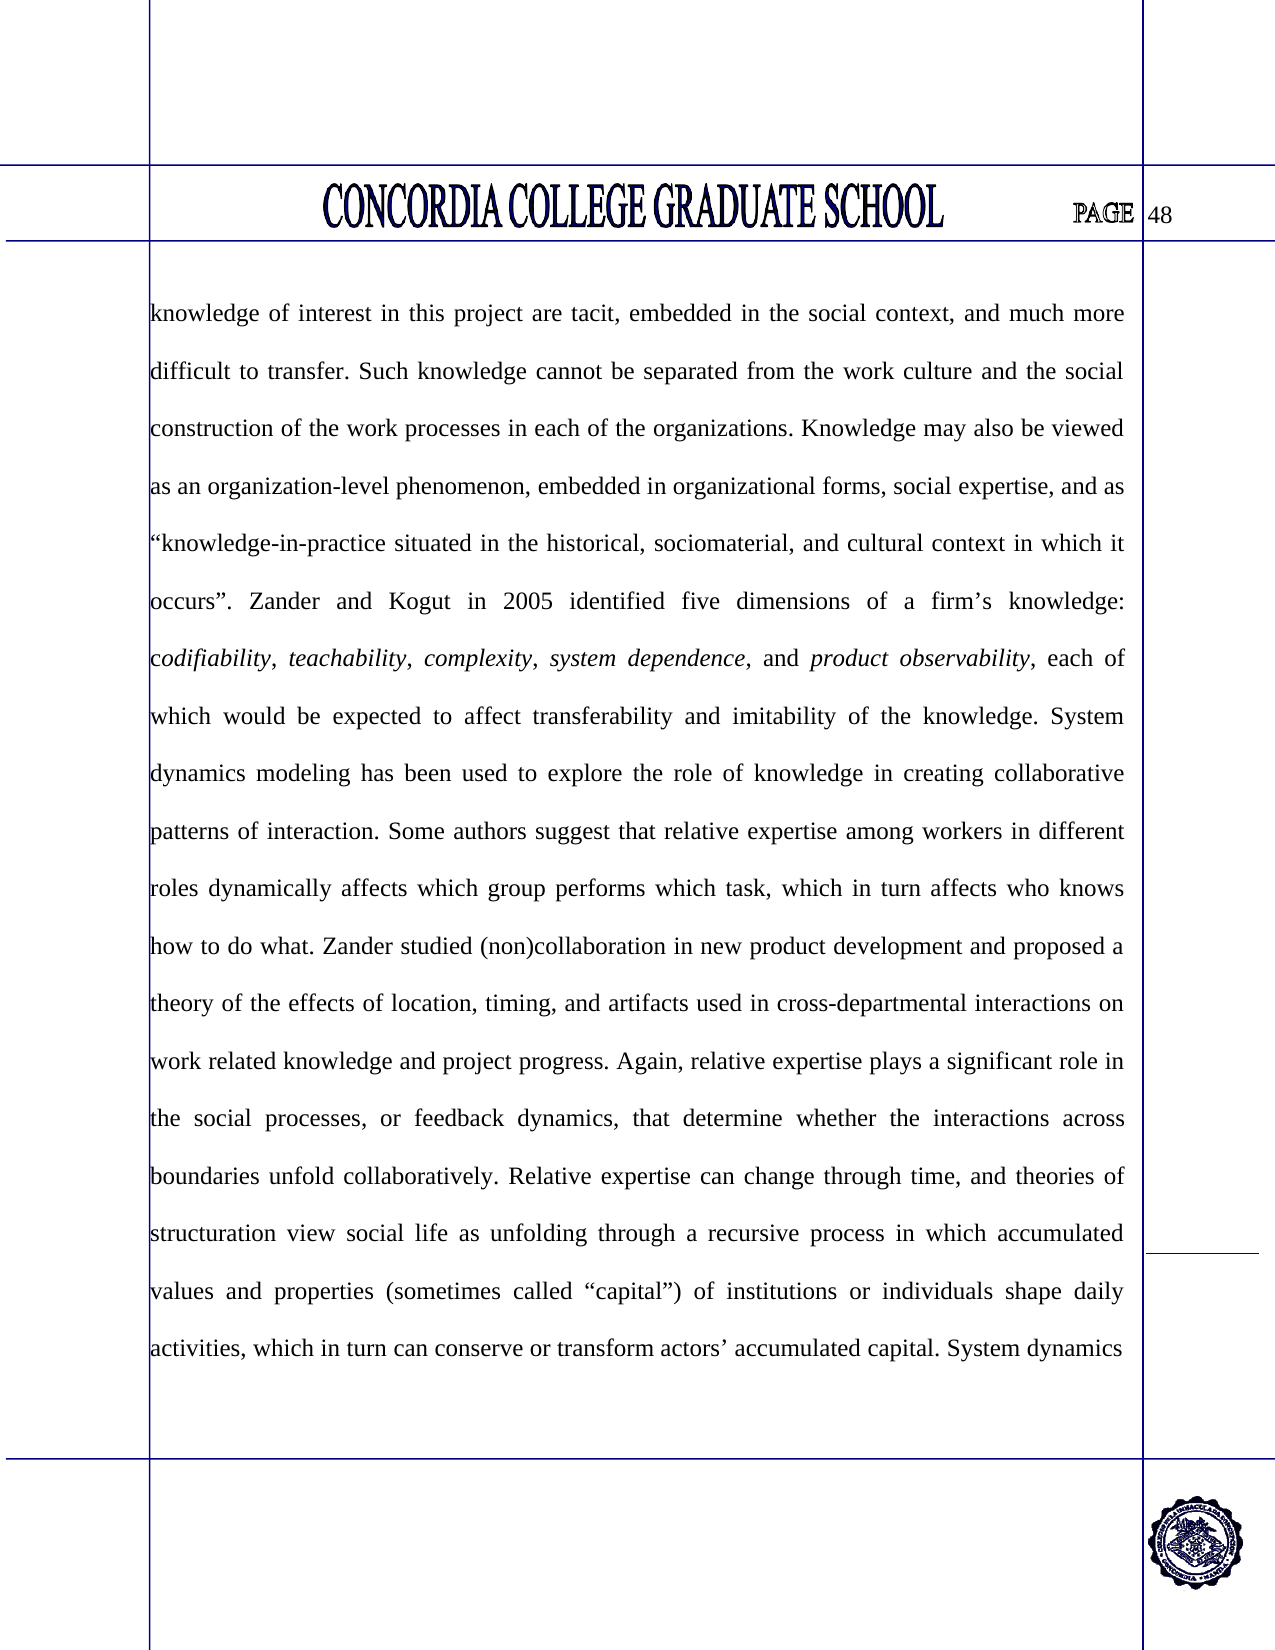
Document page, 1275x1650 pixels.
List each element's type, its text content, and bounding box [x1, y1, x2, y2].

picture [323, 183, 944, 228]
picture [1148, 1496, 1243, 1591]
picture [1073, 202, 1134, 223]
text knowledge of interest in this project are tacit, embedded in the social context, and much more difficult to transfer. Such knowledge cannot be separated from the work culture and the social construction of the work processes in each of the organizations. Knowledge may also be viewed as an organization-level phenomenon, embedded in organizational forms, social expertise, and as “knowledge-in-practice situated in the historical, sociomaterial, and cultural context in which it occurs”. Zander and Kogut in 2005 identified five dimensions of a firm’s knowledge: codifiability, teachability, complexity, system dependence, and product observability, each of which would be expected to affect transferability and imitability of the knowledge. System dynamics modeling has been used to explore the role of knowledge in creating collaborative patterns of interaction. Some authors suggest that relative expertise among workers in different roles dynamically affects which group performs which task, which in turn affects who knows how to do what. Zander studied (non)collaboration in new product development and proposed a theory of the effects of location, timing, and artifacts used in cross-departmental interactions on work related knowledge and project progress. Again, relative expertise plays a significant role in the social processes, or feedback dynamics, that determine whether the interactions across boundaries unfold collaboratively. Relative expertise can change through time, and theories of structuration view social life as unfolding through a recursive process in which accumulated values and properties (sometimes called “capital”) of institutions or individuals shape daily activities, which in turn can conserve or transform actors’ accumulated capital. System dynamics [150, 298, 1125, 1362]
